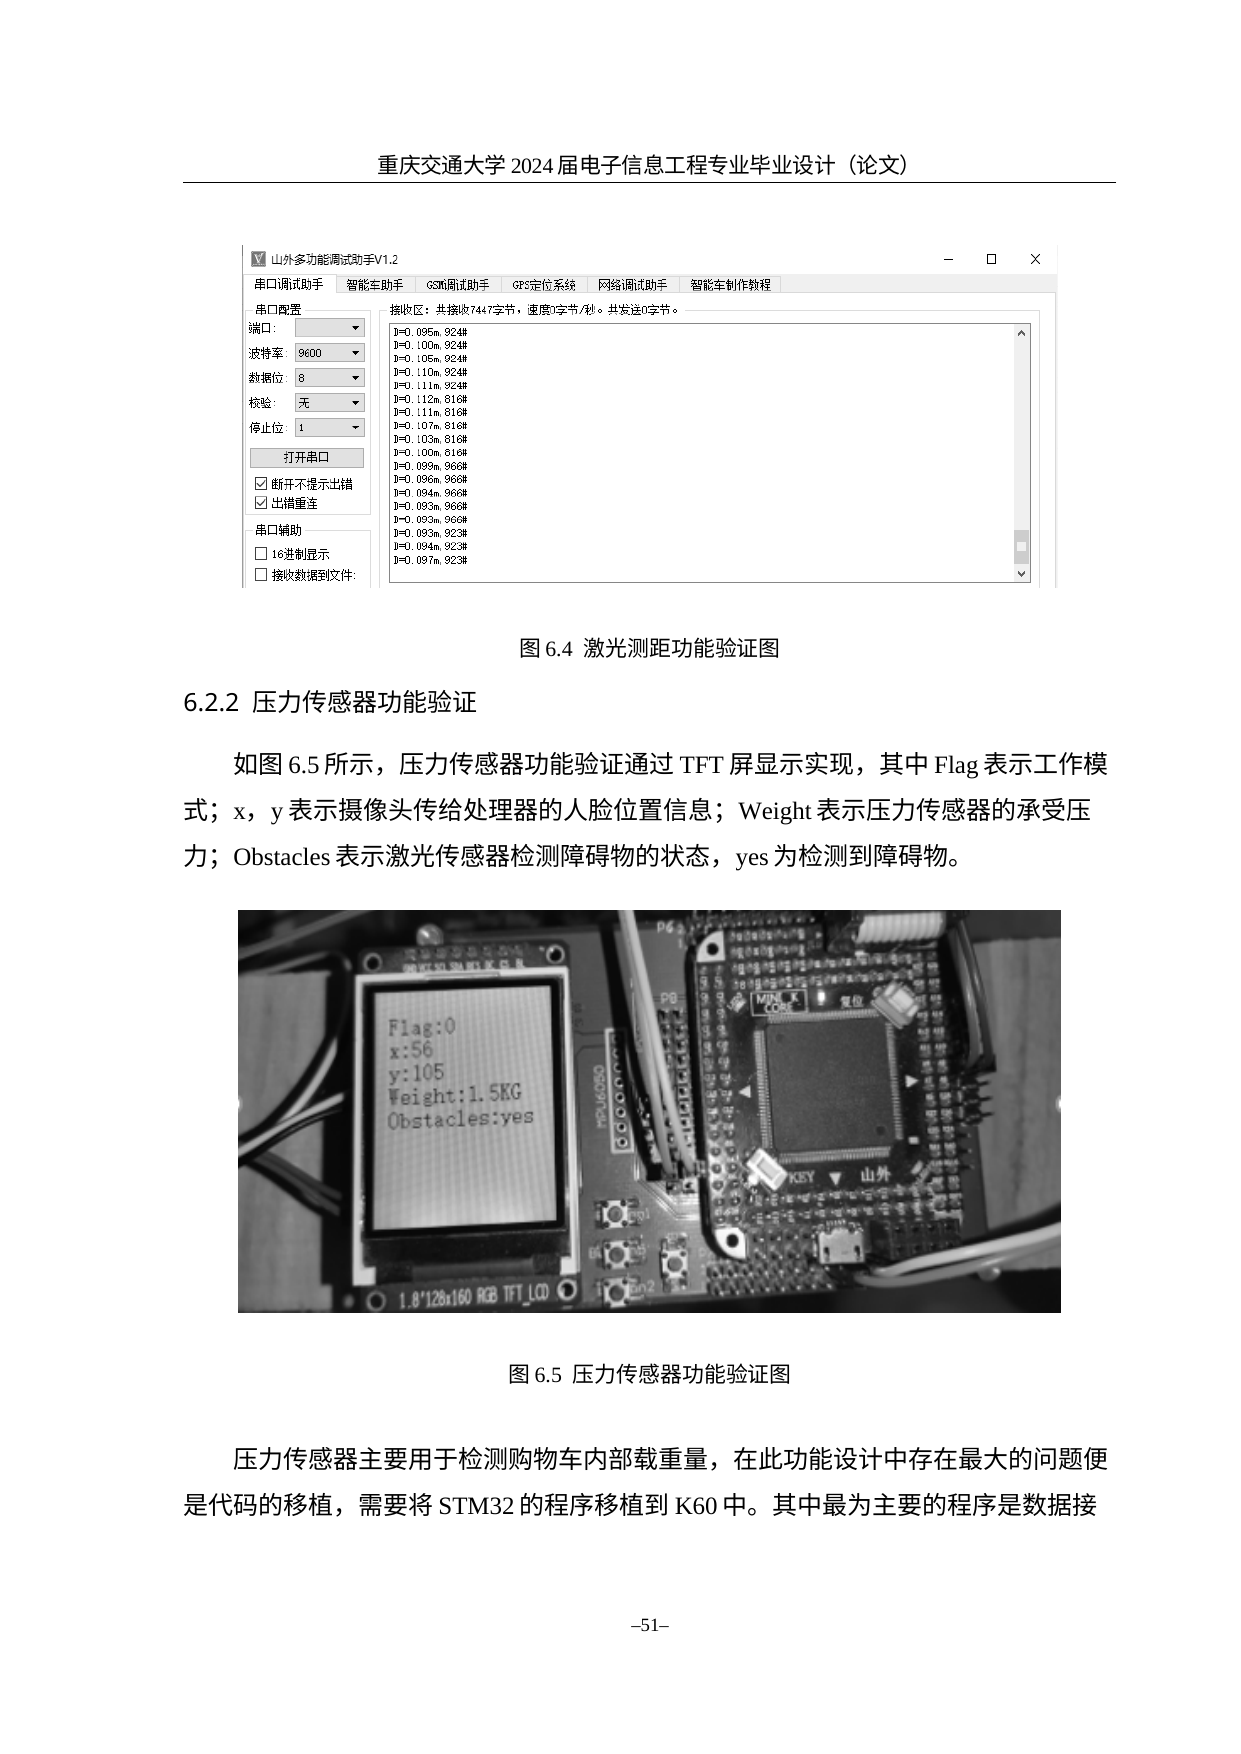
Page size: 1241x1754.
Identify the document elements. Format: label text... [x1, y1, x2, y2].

text 如图6.5所示，压力传感器功能验证通过TFT屏显示实现，其中Flag表示工作模式；x，y表示摄像头传给处理器的人脸位置信息；Weight表示压力传感器的承受压力；Obstacles表示激光传感器检测障碍物的状态，yes为检测到障碍物。 [183, 737, 1116, 874]
subtitle 6.2.2 压力传感器功能验证 [183, 683, 1116, 719]
text 图6.5 压力传感器功能验证图 [183, 1357, 1116, 1388]
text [183, 1432, 1116, 1524]
text 图6.4 激光测距功能验证图 [183, 631, 1116, 662]
